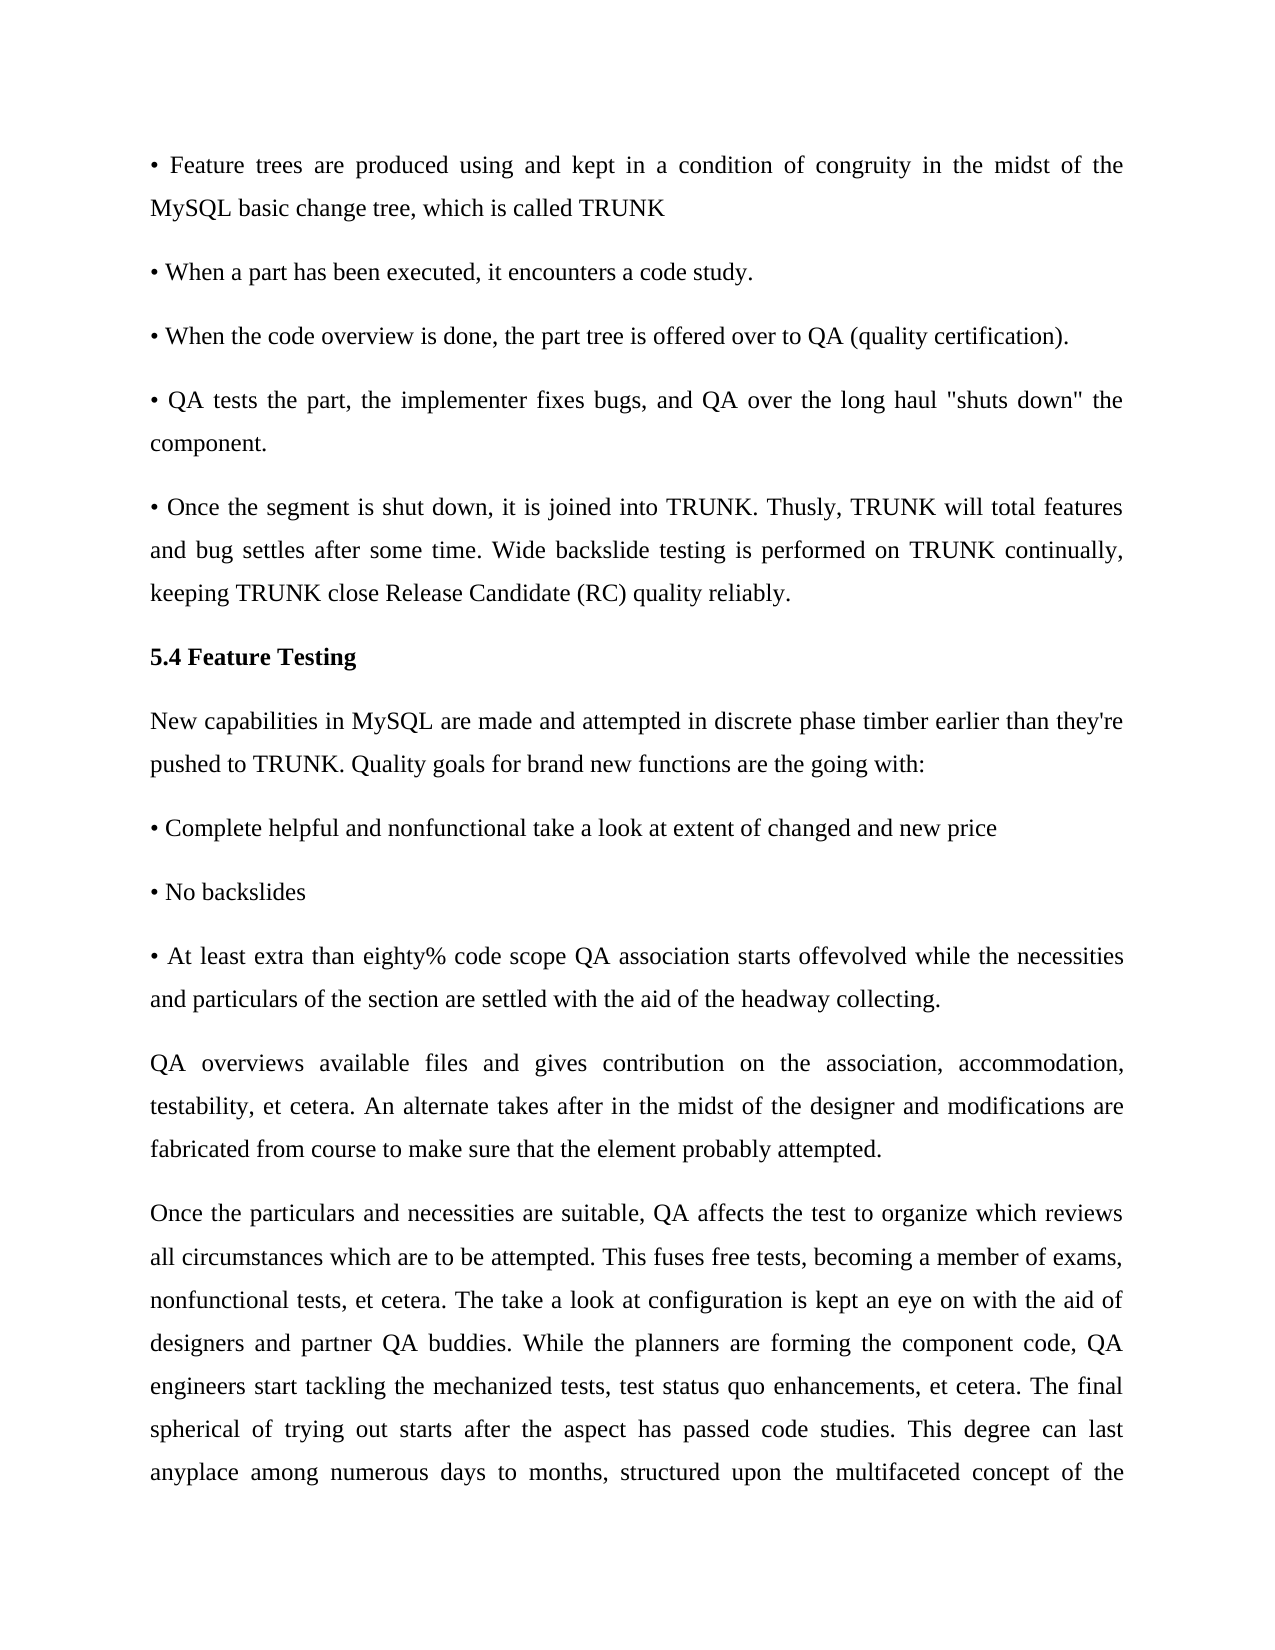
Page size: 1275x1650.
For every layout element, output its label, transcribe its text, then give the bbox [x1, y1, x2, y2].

text 5.4 Feature Testing [150, 642, 1125, 671]
text • When the code overview is done, the part tree is offered over to QA (quality certification). [150, 321, 1125, 350]
text • Feature trees are produced using and kept in a condition of congruity in the midst of the MySQL basic change tree, which is called TRUNK [150, 150, 1125, 222]
text New capabilities in MySQL are made and attempted in discrete phase timber earlier than they're pushed to TRUNK. Quality goals for brand new functions are the going with: [150, 706, 1125, 778]
text • Once the segment is shut down, it is joined into TRUNK. Thusly, TRUNK will total features and bug settles after some time. Wide backslide testing is performed on TRUNK continually, keeping TRUNK close Release Candidate (RC) quality reliably. [150, 492, 1125, 607]
text • Complete helpful and nonfunctional take a look at extent of changed and new price [150, 813, 1125, 842]
text • No backslides [150, 877, 1125, 906]
text • At least extra than eighty% code scope QA association starts offevolved while the necessities and particulars of the section are settled with the aid of the headway collecting. [150, 941, 1125, 1013]
text QA overviews available files and gives contribution on the association, accommodation, testability, et cetera. An alternate takes after in the midst of the designer and modifications are fabricated from course to make sure that the element probably attempted. [150, 1048, 1125, 1163]
text • QA tests the part, the implementer fixes bugs, and QA over the long haul "shuts down" the component. [150, 385, 1125, 457]
text • When a part has been executed, it encounters a code study. [150, 257, 1125, 286]
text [150, 1198, 1125, 1486]
